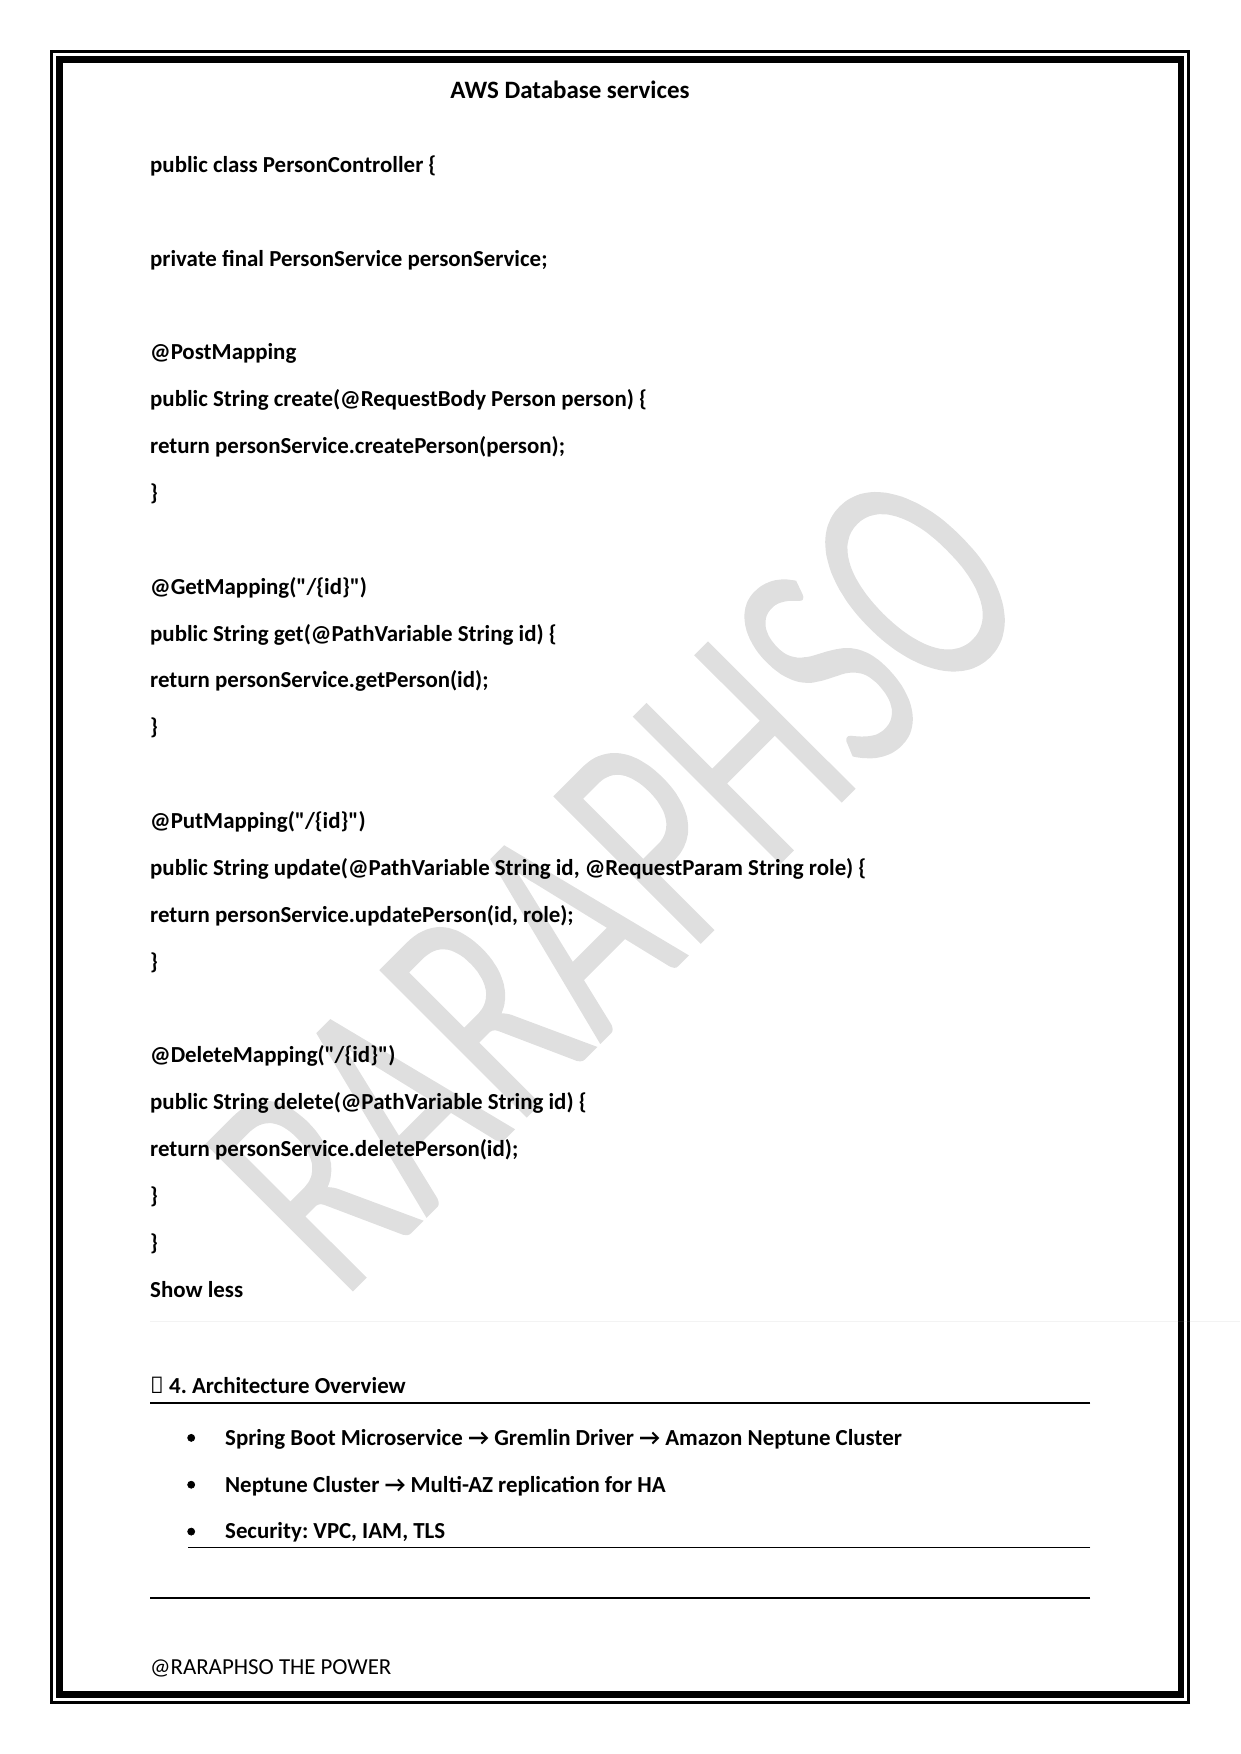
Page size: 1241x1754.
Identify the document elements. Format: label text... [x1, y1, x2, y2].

text public String update(@PathVariable String id, @RequestParam String role) { [150, 853, 1090, 881]
text public String delete(@PathVariable String id) { [150, 1087, 1090, 1116]
text @PutMapping("/{id}") [150, 806, 1090, 834]
text @DeleteMapping("/{id}") [150, 1041, 1090, 1069]
text } [150, 478, 1090, 506]
text public class PersonController { [150, 150, 1090, 178]
text return personService.createPerson(person); [150, 431, 1090, 459]
list Security: VPC, IAM, TLS [187, 1517, 1090, 1548]
text Show less [150, 1275, 1090, 1303]
text ✅ 4. Architecture Overview [150, 1369, 1090, 1402]
text } [150, 1181, 1090, 1209]
text } [150, 1228, 1090, 1256]
text public String get(@PathVariable String id) { [150, 619, 1090, 647]
text return personService.updatePerson(id, role); [150, 900, 1090, 928]
text } [150, 712, 1090, 741]
list Neptune Cluster → Multi-AZ replication for HA [187, 1470, 1090, 1498]
text @PostMapping [150, 337, 1090, 366]
text return personService.getPerson(id); [150, 666, 1090, 694]
text @GetMapping("/{id}") [150, 572, 1090, 600]
text public String create(@RequestBody Person person) { [150, 384, 1090, 412]
list Spring Boot Microservice → Gremlin Driver → Amazon Neptune Cluster [187, 1423, 1090, 1451]
text private final PersonService personService; [150, 244, 1090, 272]
text return personService.deletePerson(id); [150, 1134, 1090, 1162]
text } [150, 947, 1090, 975]
